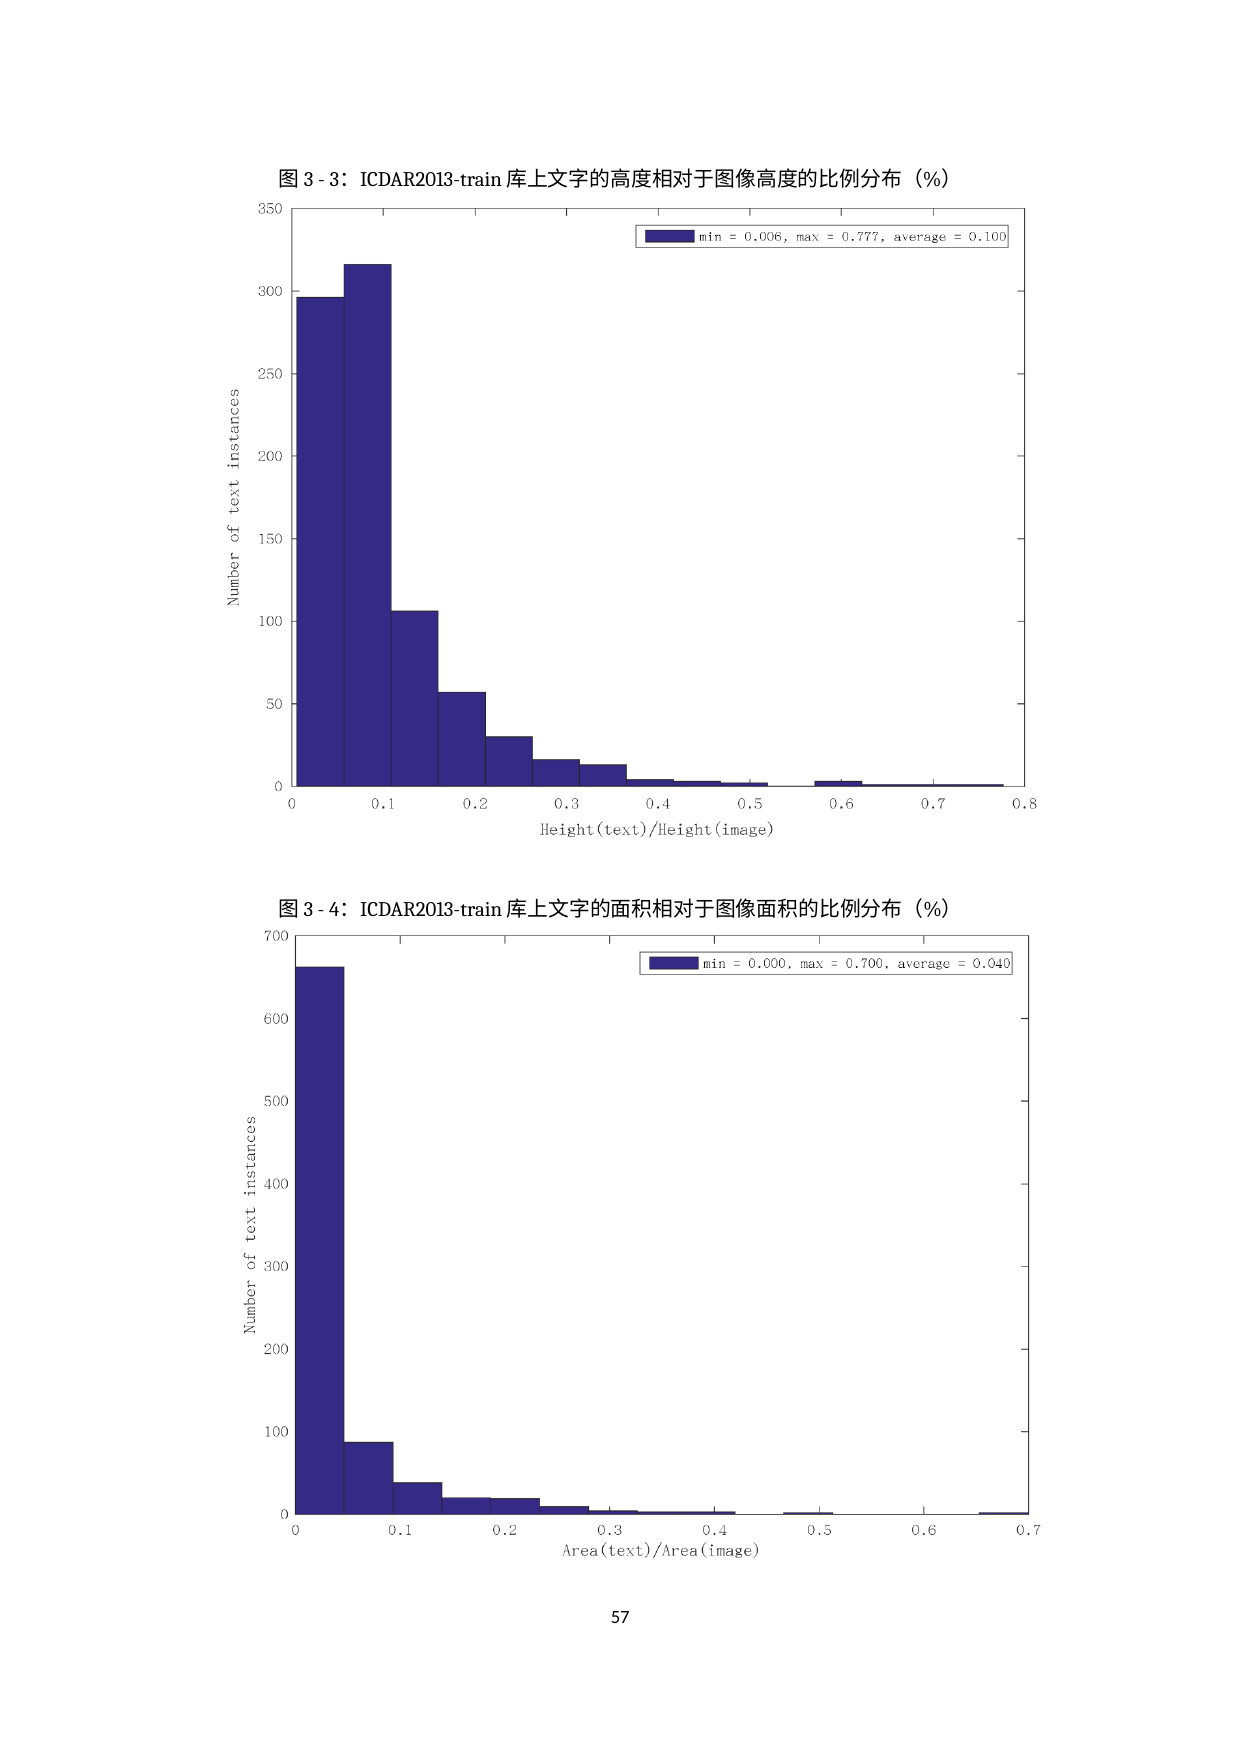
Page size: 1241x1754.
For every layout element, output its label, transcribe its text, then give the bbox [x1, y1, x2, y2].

picture [172, 923, 1118, 1571]
text 图 3 - 3：ICDAR2013-train库上文字的高度相对于图像高度的比例分布（%） [118, 161, 1122, 194]
text 图 3 - 4：ICDAR2013-train库上文字的面积相对于图像面积的比例分布（%） [118, 891, 1122, 923]
picture [168, 193, 1113, 851]
